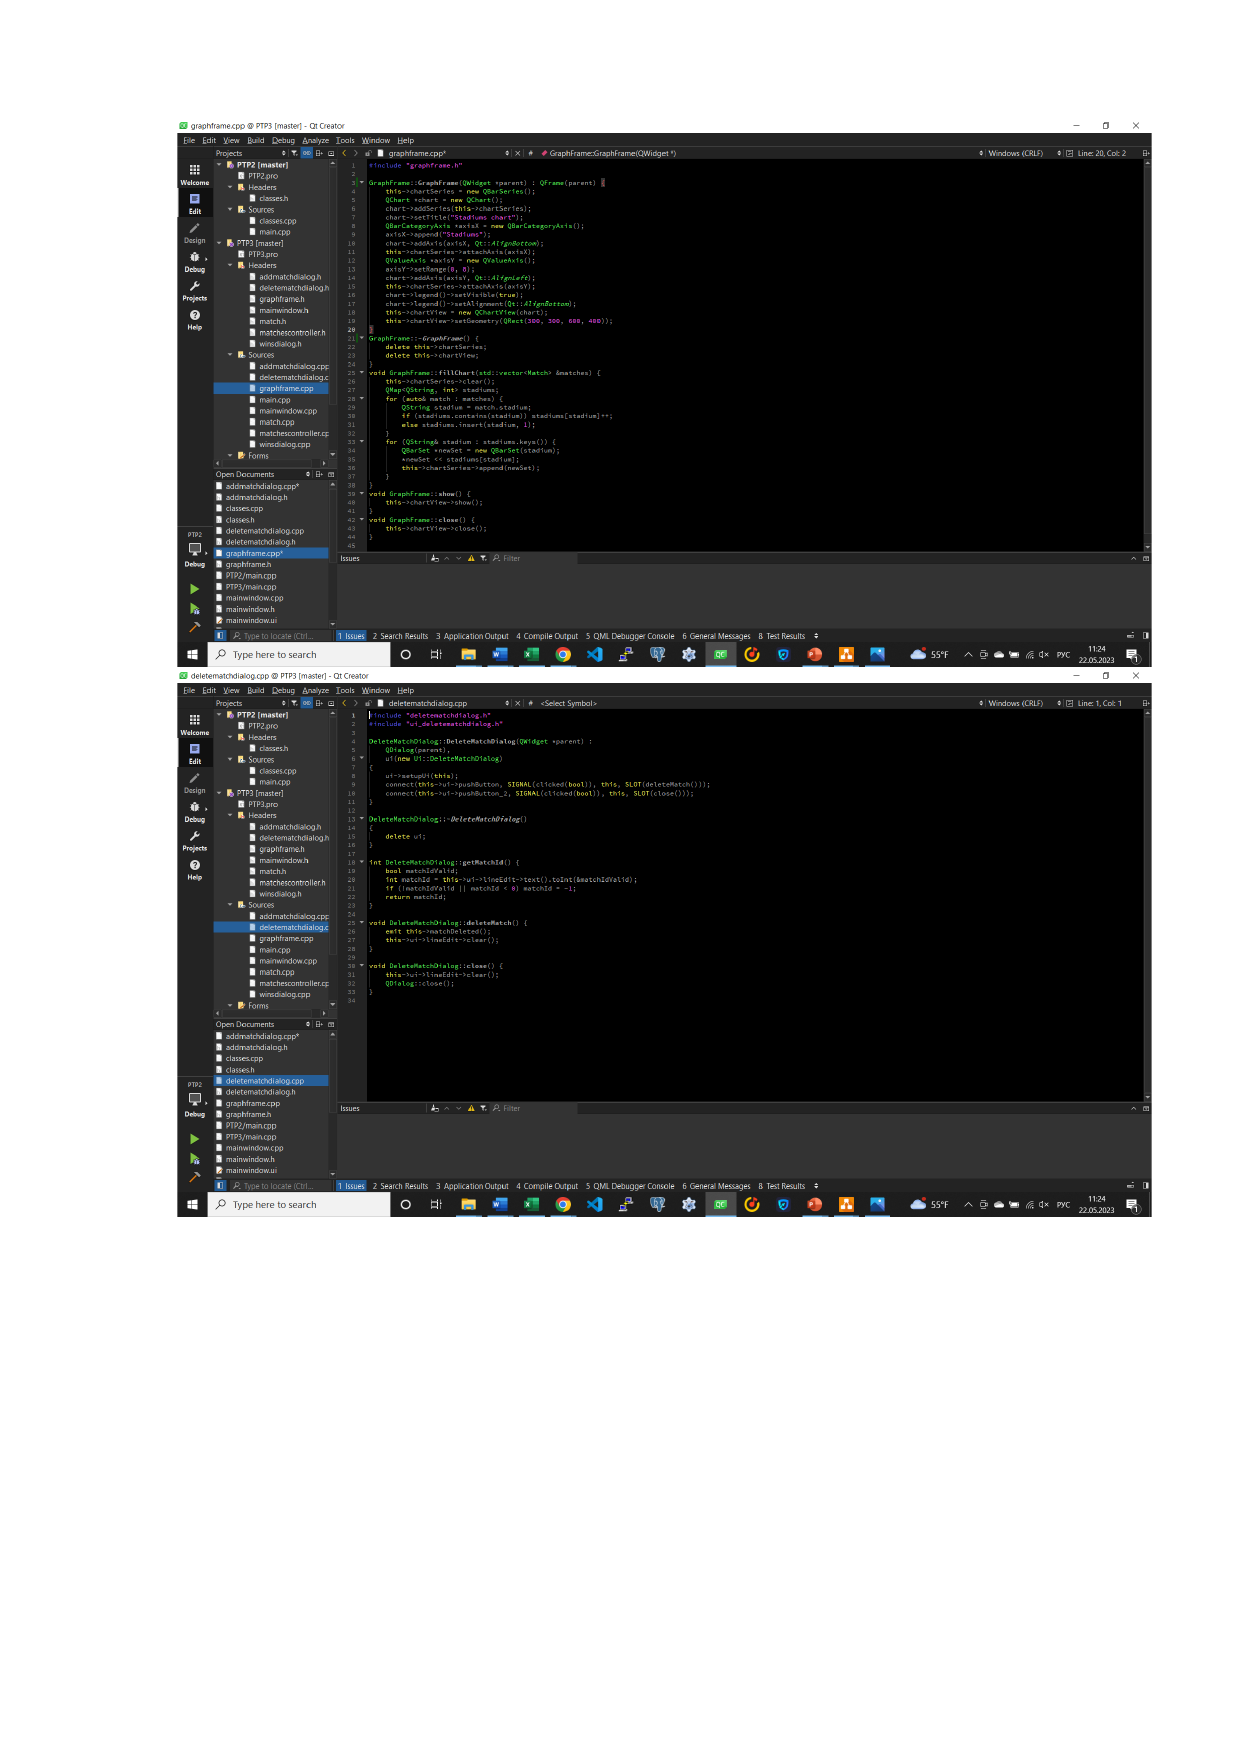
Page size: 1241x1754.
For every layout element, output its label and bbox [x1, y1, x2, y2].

picture [177, 668, 1152, 1217]
picture [177, 118, 1152, 667]
